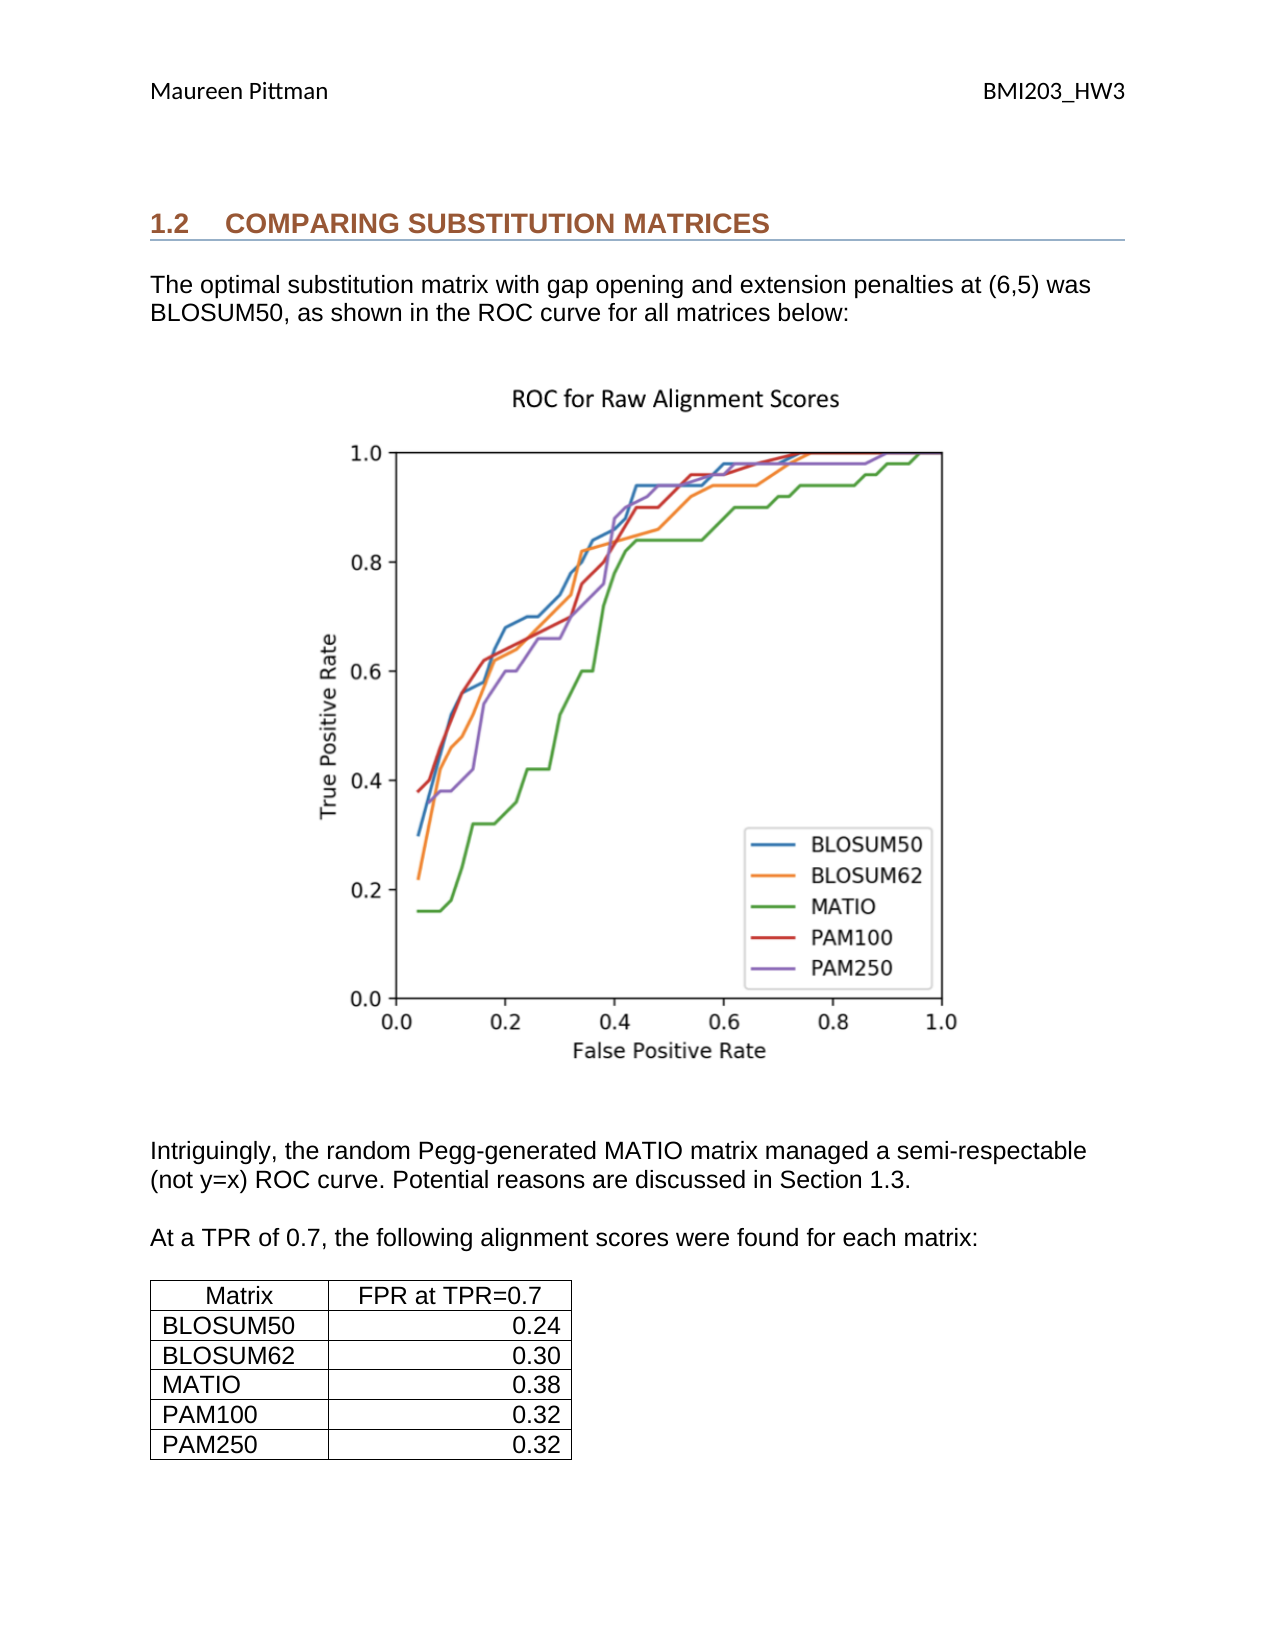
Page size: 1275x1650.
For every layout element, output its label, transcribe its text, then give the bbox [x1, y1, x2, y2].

table_cell 0.30 [329, 1341, 571, 1369]
table_header Matrix [151, 1281, 328, 1310]
text At a TPR of 0.7, the following alignment scores were found for each matrix: [150, 1222, 1125, 1251]
table_cell BLOSUM62 [151, 1341, 328, 1369]
text Intriguingly, the random Pegg-generated MATIO matrix managed a semi-respectable (not y=x) ROC curve. Potential reasons are discussed in Section 1.3. [150, 1136, 1125, 1194]
text The optimal substitution matrix with gap opening and extension penalties at (6,5) was BLOSUM50, as shown in the ROC curve for all matrices below: [150, 269, 1125, 327]
table_cell MATIO [151, 1370, 328, 1399]
table_cell 0.32 [329, 1430, 571, 1459]
table_cell 0.32 [329, 1400, 571, 1429]
table_cell PAM250 [151, 1430, 328, 1459]
table_header FPR at TPR=0.7 [329, 1281, 571, 1310]
text 1.2 COMPARING Substitution matrices [150, 207, 1125, 239]
table_cell 0.24 [329, 1311, 571, 1339]
table_cell BLOSUM50 [151, 1311, 328, 1339]
table_cell 0.38 [329, 1370, 571, 1399]
table_cell PAM100 [151, 1400, 328, 1429]
picture [255, 355, 1020, 1079]
